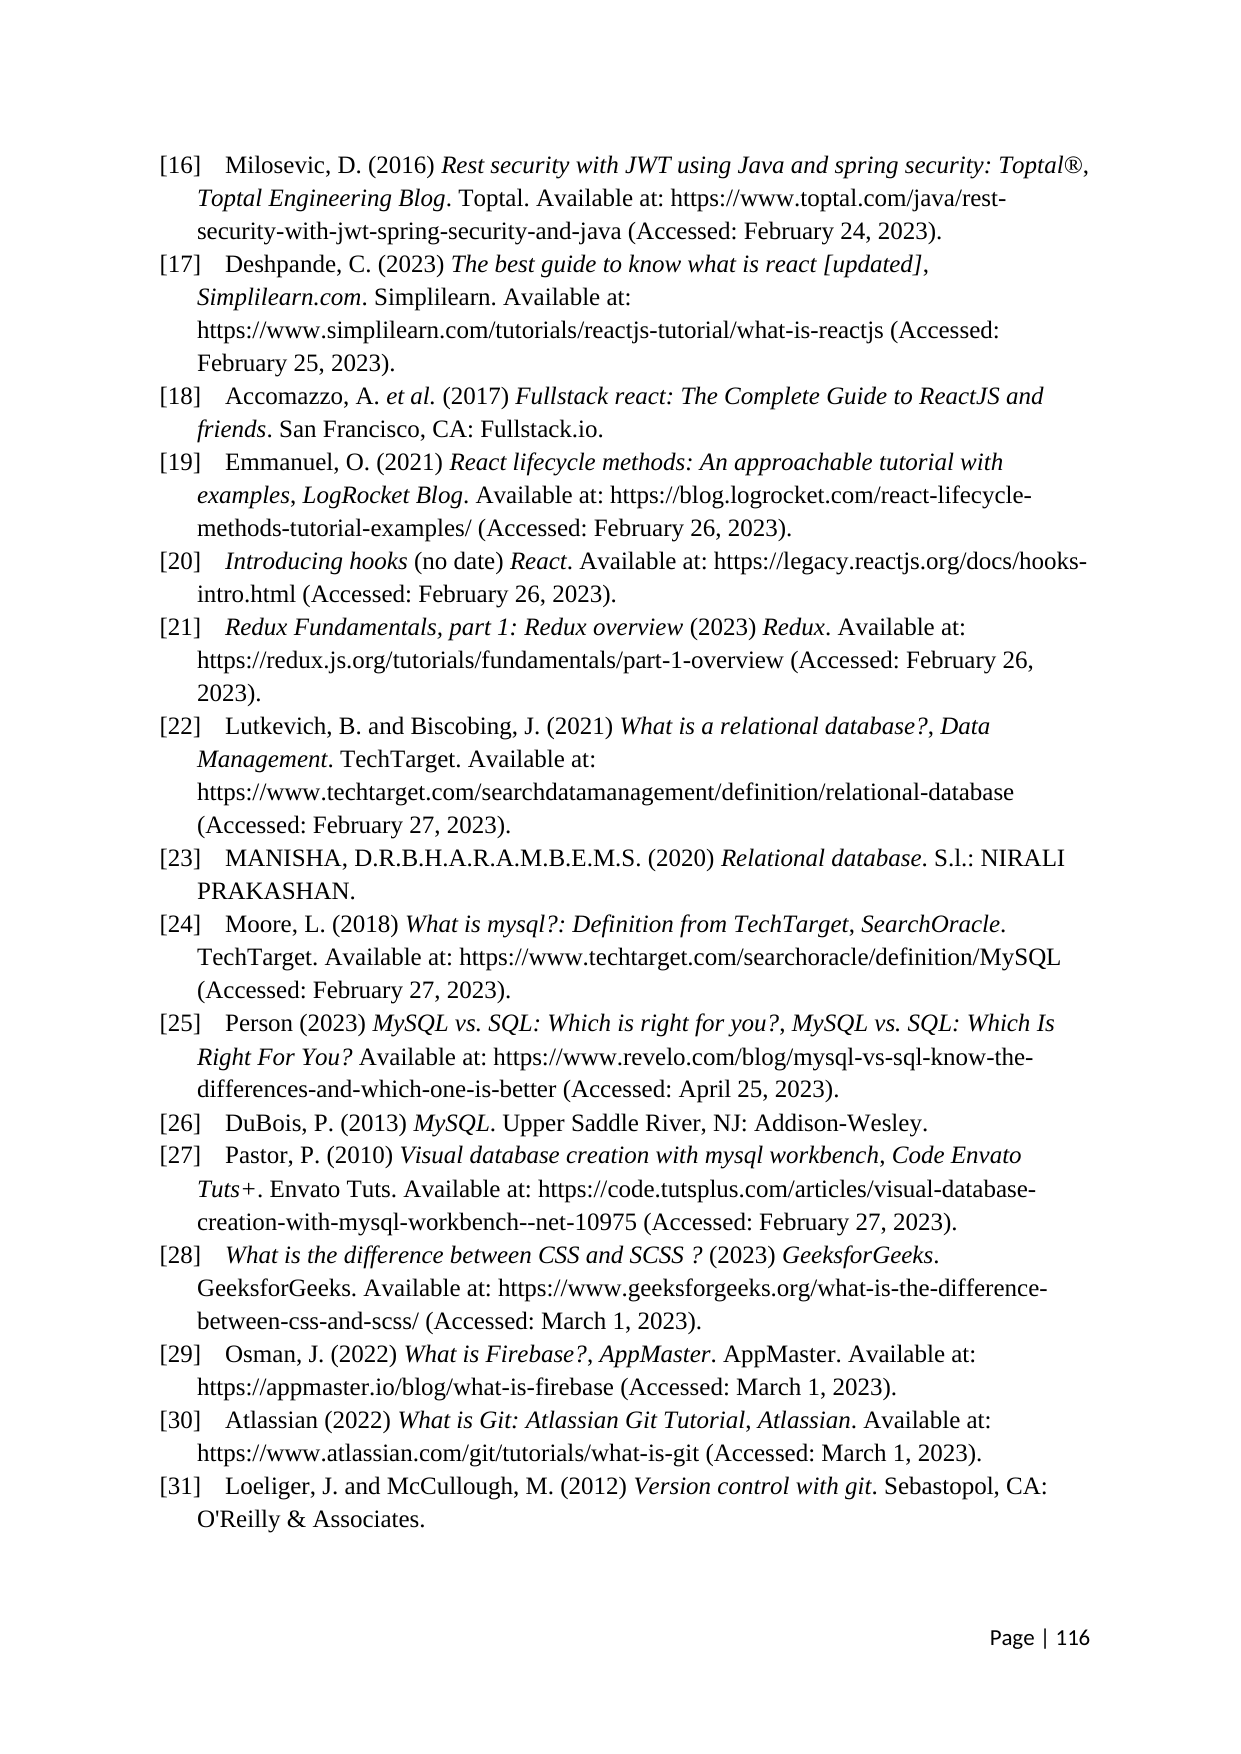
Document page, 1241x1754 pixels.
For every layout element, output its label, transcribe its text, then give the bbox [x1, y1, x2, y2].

list Accomazzo, A. et al. (2017) Fullstack react: The Complete Guide to ReactJS and friends. San Francisco, CA: Fullstack.io. [159, 857, 1090, 919]
list Lutkevich, B. and Biscobing, J. (2021) What is a relational database?, Data Management. TechTarget. Available at: https://www.techtarget.com/searchdatamanagement/definition/relational-database (Accessed: February 27, 2023). [159, 1304, 1090, 1432]
list Emmanuel, O. (2021) React lifecycle methods: An approachable tutorial with examples, LogRocket Blog. Available at: https://blog.logrocket.com/react-lifecycle-methods-tutorial-examples/ (Accessed: February 26, 2023). [159, 952, 1090, 1047]
list Introducing hooks (no date) React. Available at: https://legacy.reactjs.org/docs/hooks-intro.html (Accessed: February 26, 2023). [159, 1081, 1090, 1142]
list Abba, I.V. (2022) What is an ORM – the meaning of object relational mapping database tools, freeCodeCamp.org. freeCodeCamp.org. Available at: https://www.freecodecamp.org/news/what-is-an-orm-the-meaning-of-object-relational-mapping-database-tools/ (Accessed: February 23, 2023). [159, 150, 1090, 278]
list Phaltankar, A. (2022) JPA and Spring Data JPA, amitph. Available at: https://www.amitph.com/jpa-and-spring-data-jpa/ (Accessed: February 23, 2023). [159, 311, 1090, 373]
list Deshpande, C. (2023) The best guide to know what is react [updated], Simplilearn.com. Simplilearn. Available at: https://www.simplilearn.com/tutorials/reactjs-tutorial/what-is-reactjs (Accessed: February 25, 2023). [159, 696, 1090, 824]
list Milosevic, D. (2016) Rest security with JWT using Java and spring security: Toptal®, Toptal Engineering Blog. Toptal. Available at: https://www.toptal.com/java/rest-security-with-jwt-spring-security-and-java (Accessed: February 24, 2023). [159, 568, 1090, 662]
list Hombergs, T. (2020) Getting started with Spring Data Specifications, Reflectoring. Available at: https://reflectoring.io/spring-data-specifications/#:~:text=Specifications%20provide%20us%20with%20a,to%20generate%20typesafe%20queries%20programmatically. (Accessed: February 23, 2023). [159, 406, 1090, 534]
list Redux Fundamentals, part 1: Redux overview (2023) Redux. Available at: https://redux.js.org/tutorials/fundamentals/part-1-overview (Accessed: February 26, 2023). [159, 1176, 1090, 1271]
list MANISHA, D.R.B.H.A.R.A.M.B.E.M.S. (2020) Relational database. S.l.: NIRALI PRAKASHAN. [159, 1465, 1090, 1527]
